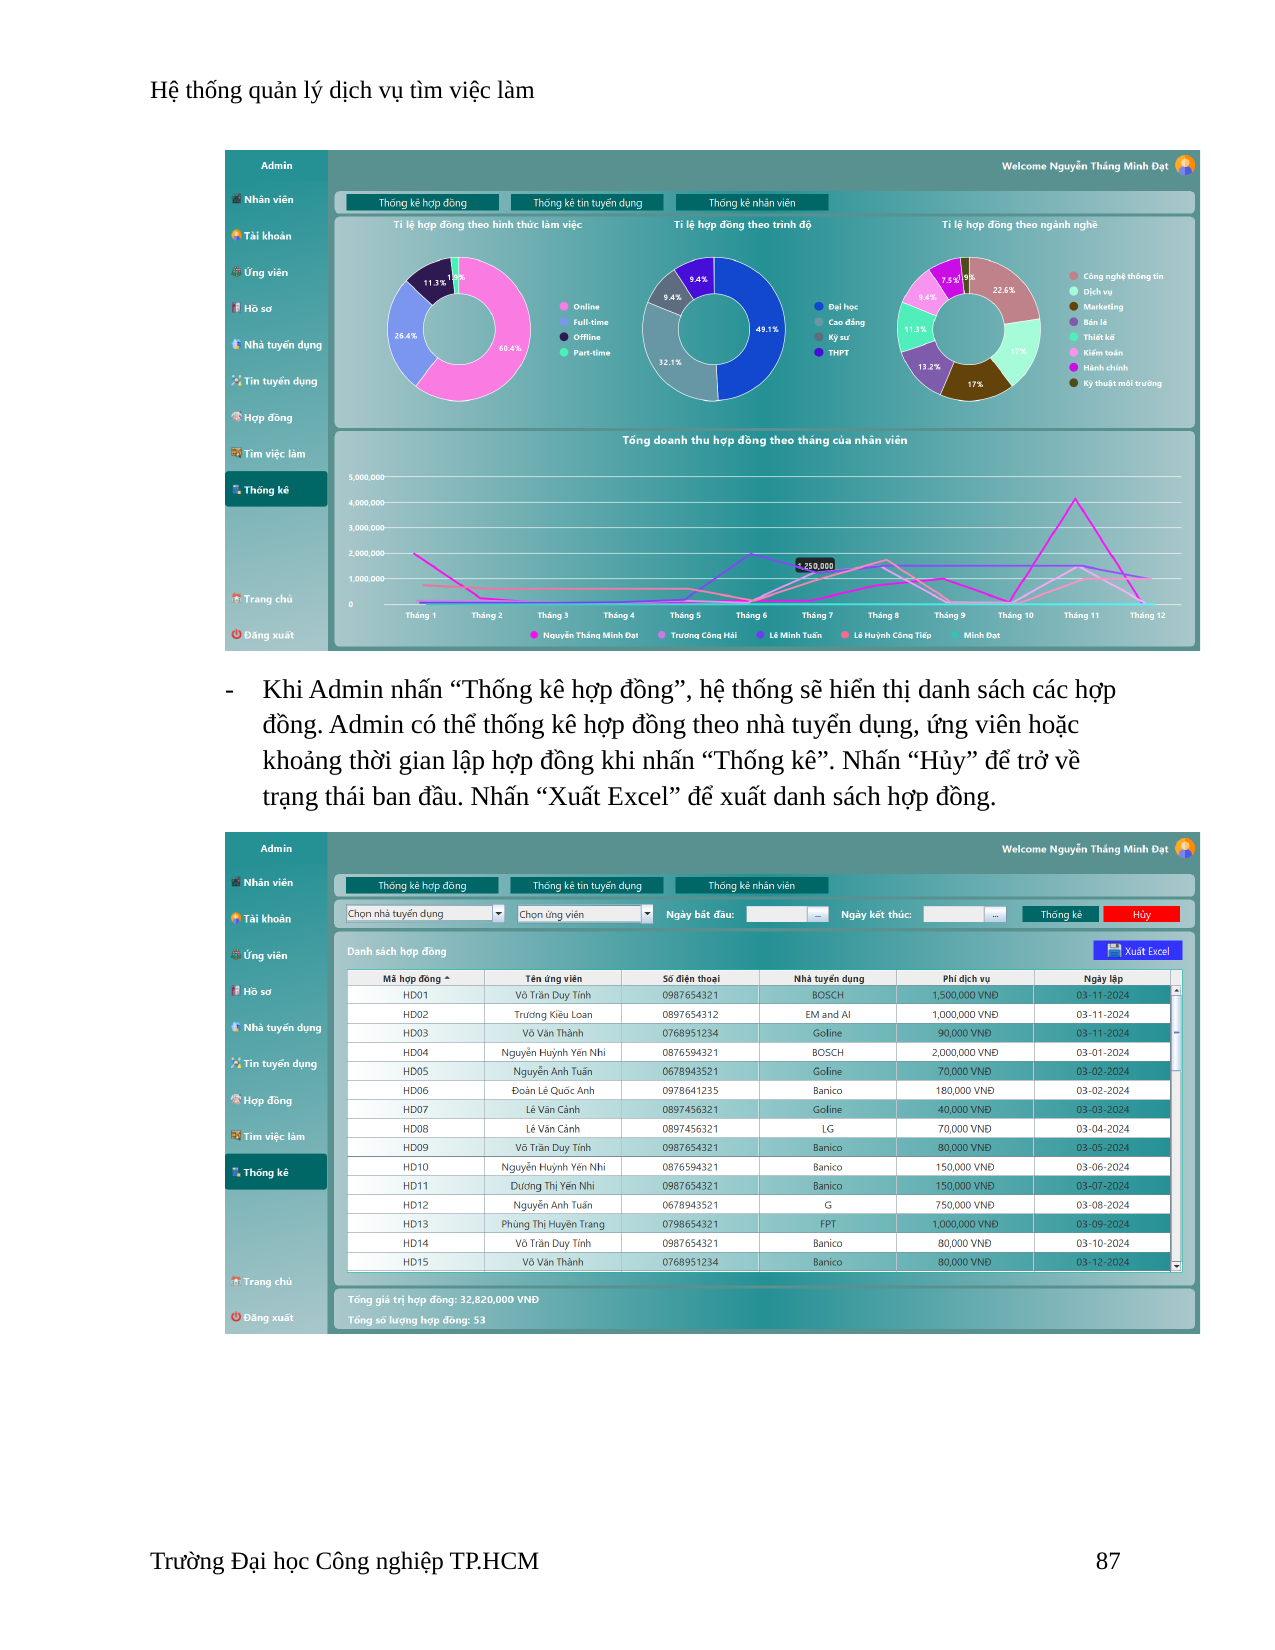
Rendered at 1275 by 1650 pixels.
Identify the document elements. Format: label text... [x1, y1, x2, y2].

picture [225, 150, 1200, 651]
picture [225, 832, 1200, 1334]
list Khi Admin nhấn “Thống kê hợp đồng”, hệ thống sẽ hiển thị danh sách các hợp đồng. Admin có thể thống kê hợp đồng theo nhà tuyển dụng, ứng viên hoặc khoảng thời gian lập hợp đồng khi nhấn “Thống kê”. Nhấn “Hủy” để trở về trạng thái ban đầu. Nhấn “Xuất Excel” để xuất danh sách hợp đồng. [225, 673, 1125, 811]
